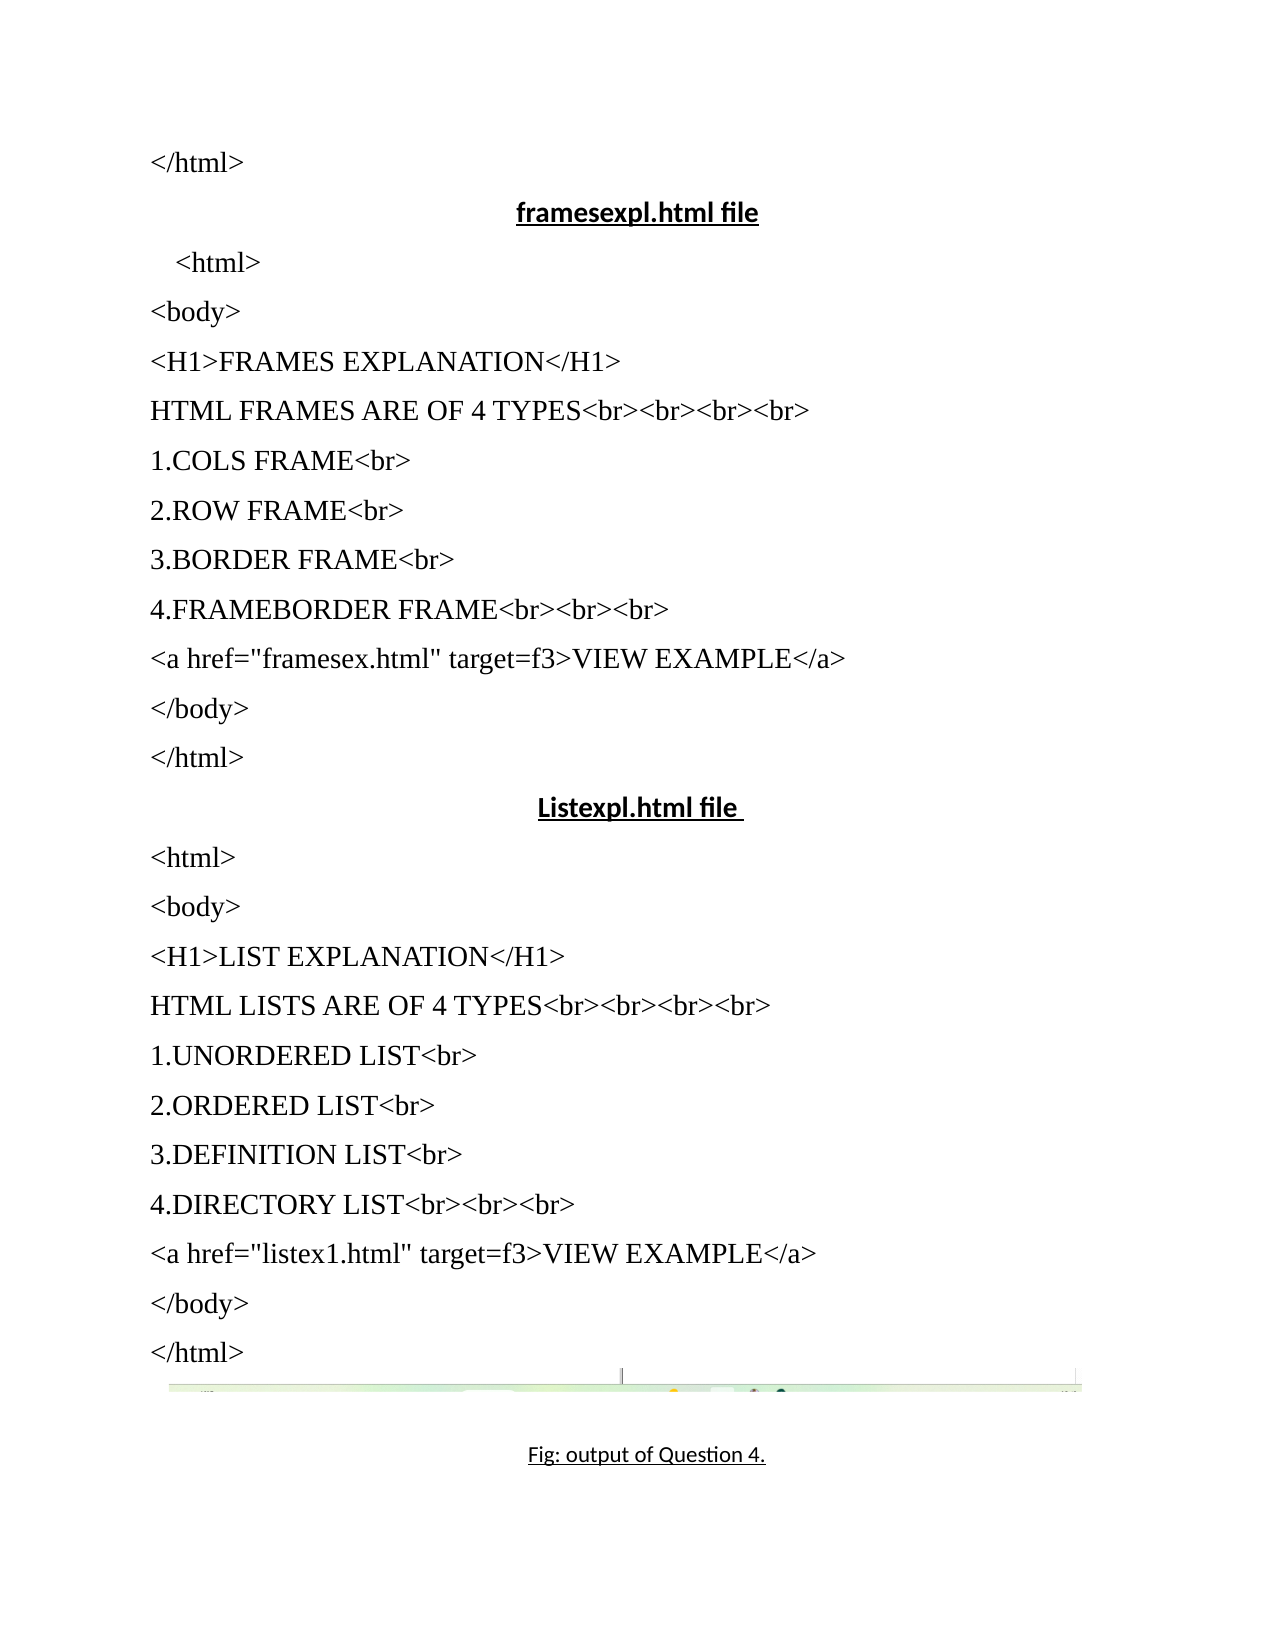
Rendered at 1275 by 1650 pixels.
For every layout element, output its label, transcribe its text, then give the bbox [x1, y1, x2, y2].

text 2.ROW FRAME<br> [150, 497, 1125, 526]
text 4.DIRECTORY LIST<br><br><br> [150, 1191, 1125, 1220]
text </html> [150, 745, 1125, 774]
text 1.UNORDERED LIST<br> [150, 1042, 1125, 1071]
text Listexpl.html file [150, 794, 1125, 823]
text <body> [150, 299, 1125, 327]
text 3.BORDER FRAME<br> [150, 547, 1125, 575]
text framesexpl.html file [150, 199, 1125, 228]
text 2.ORDERED LIST<br> [150, 1092, 1125, 1121]
text 1.COLS FRAME<br> [150, 447, 1125, 476]
text HTML FRAMES ARE OF 4 TYPES<br><br><br><br> [150, 398, 1125, 427]
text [169, 1439, 1125, 1468]
text <H1>LIST EXPLANATION</H1> [150, 943, 1125, 972]
text </html> [150, 150, 1125, 179]
text <html> [150, 844, 1125, 873]
text </body> [150, 1290, 1125, 1319]
text <a href="framesex.html" target=f3>VIEW EXAMPLE</a> [150, 646, 1125, 674]
text </html> [150, 1340, 1125, 1369]
text </body> [150, 695, 1125, 724]
text <a href="listex1.html" target=f3>VIEW EXAMPLE</a> [150, 1241, 1125, 1269]
text <H1>FRAMES EXPLANATION</H1> [150, 348, 1125, 377]
text 4.FRAMEBORDER FRAME<br><br><br> [150, 596, 1125, 625]
text 3.DEFINITION LIST<br> [150, 1142, 1125, 1170]
text HTML LISTS ARE OF 4 TYPES<br><br><br><br> [150, 993, 1125, 1022]
text <body> [150, 894, 1125, 922]
text <html> [150, 249, 1125, 278]
